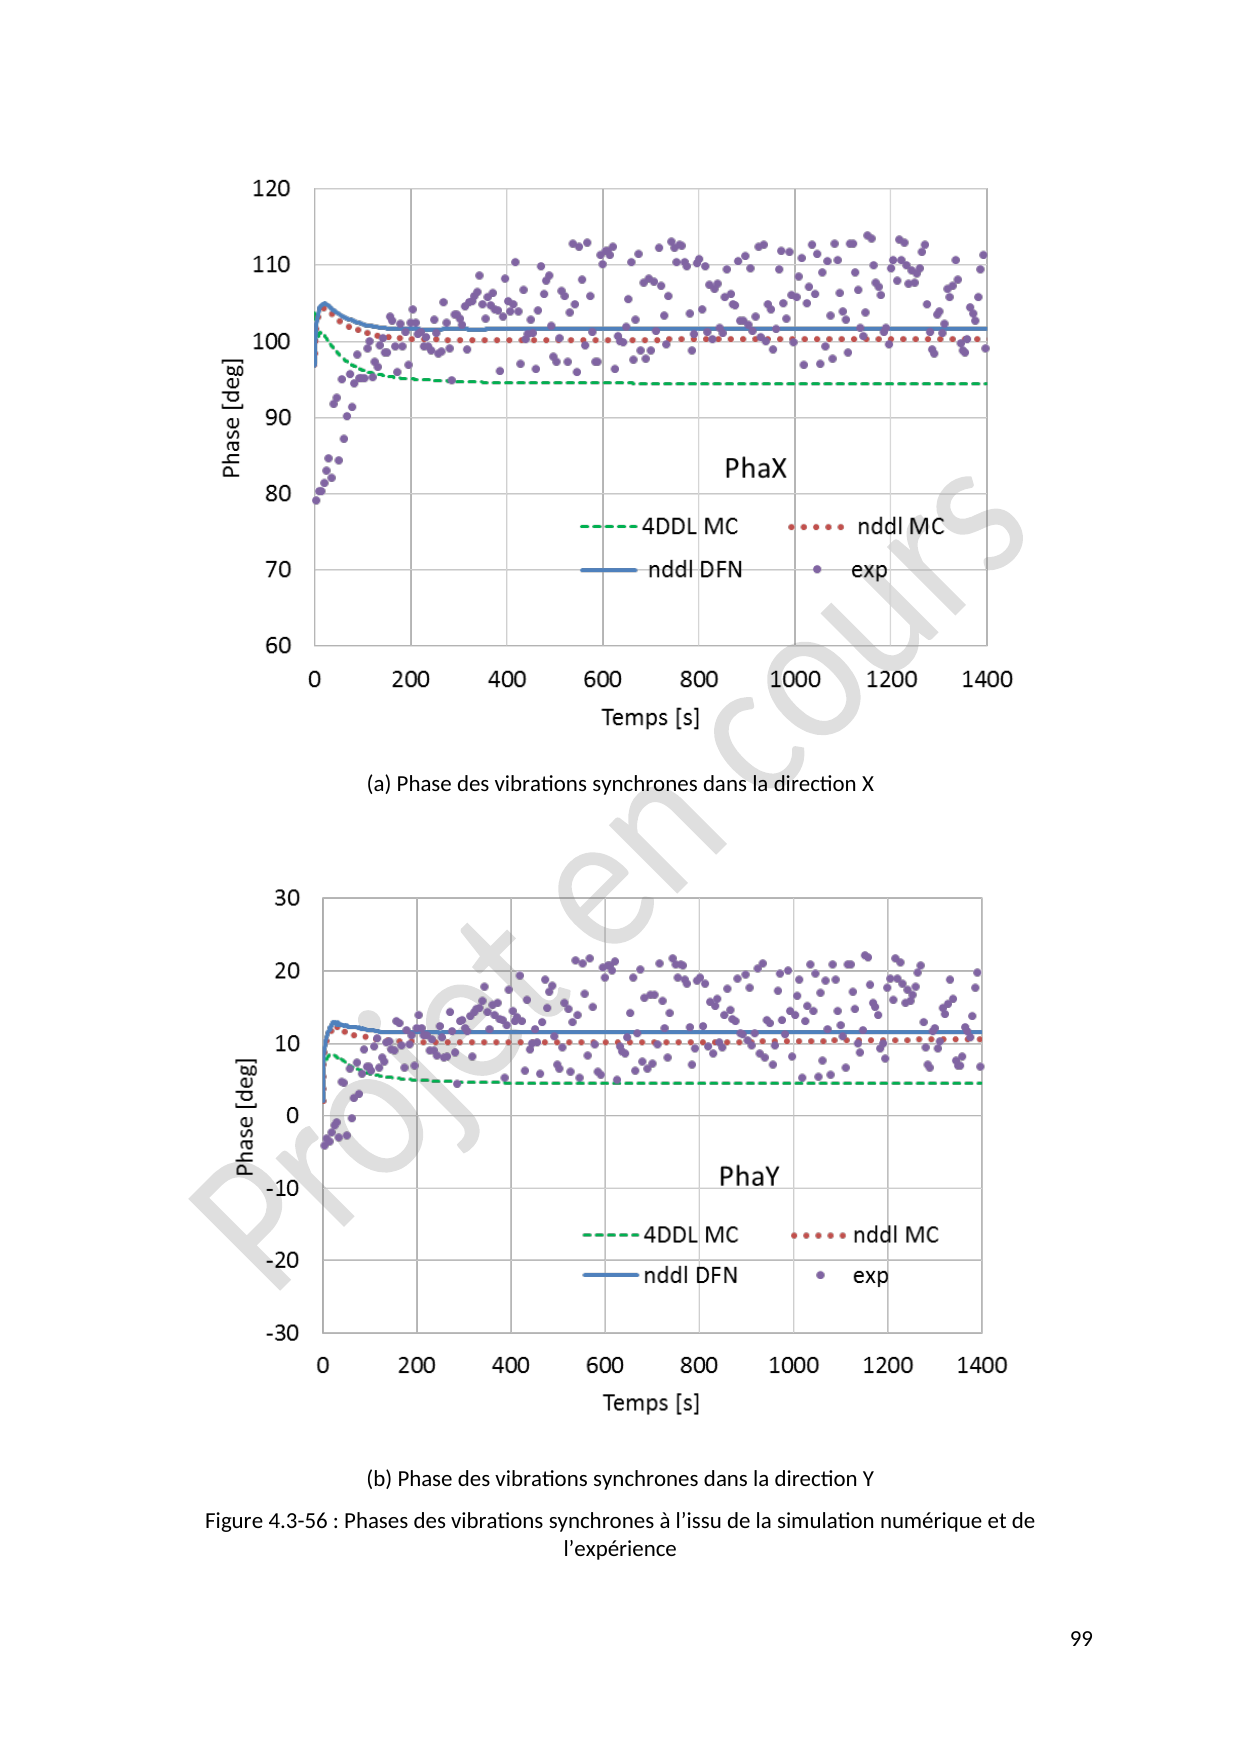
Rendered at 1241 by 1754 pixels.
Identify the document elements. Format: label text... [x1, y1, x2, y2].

picture [195, 147, 1045, 755]
text (b) Phase des vibrations synchrones dans la direction Y [148, 1464, 1093, 1492]
picture [201, 852, 1039, 1451]
text (a) Phase des vibrations synchrones dans la direction X [148, 769, 1093, 797]
